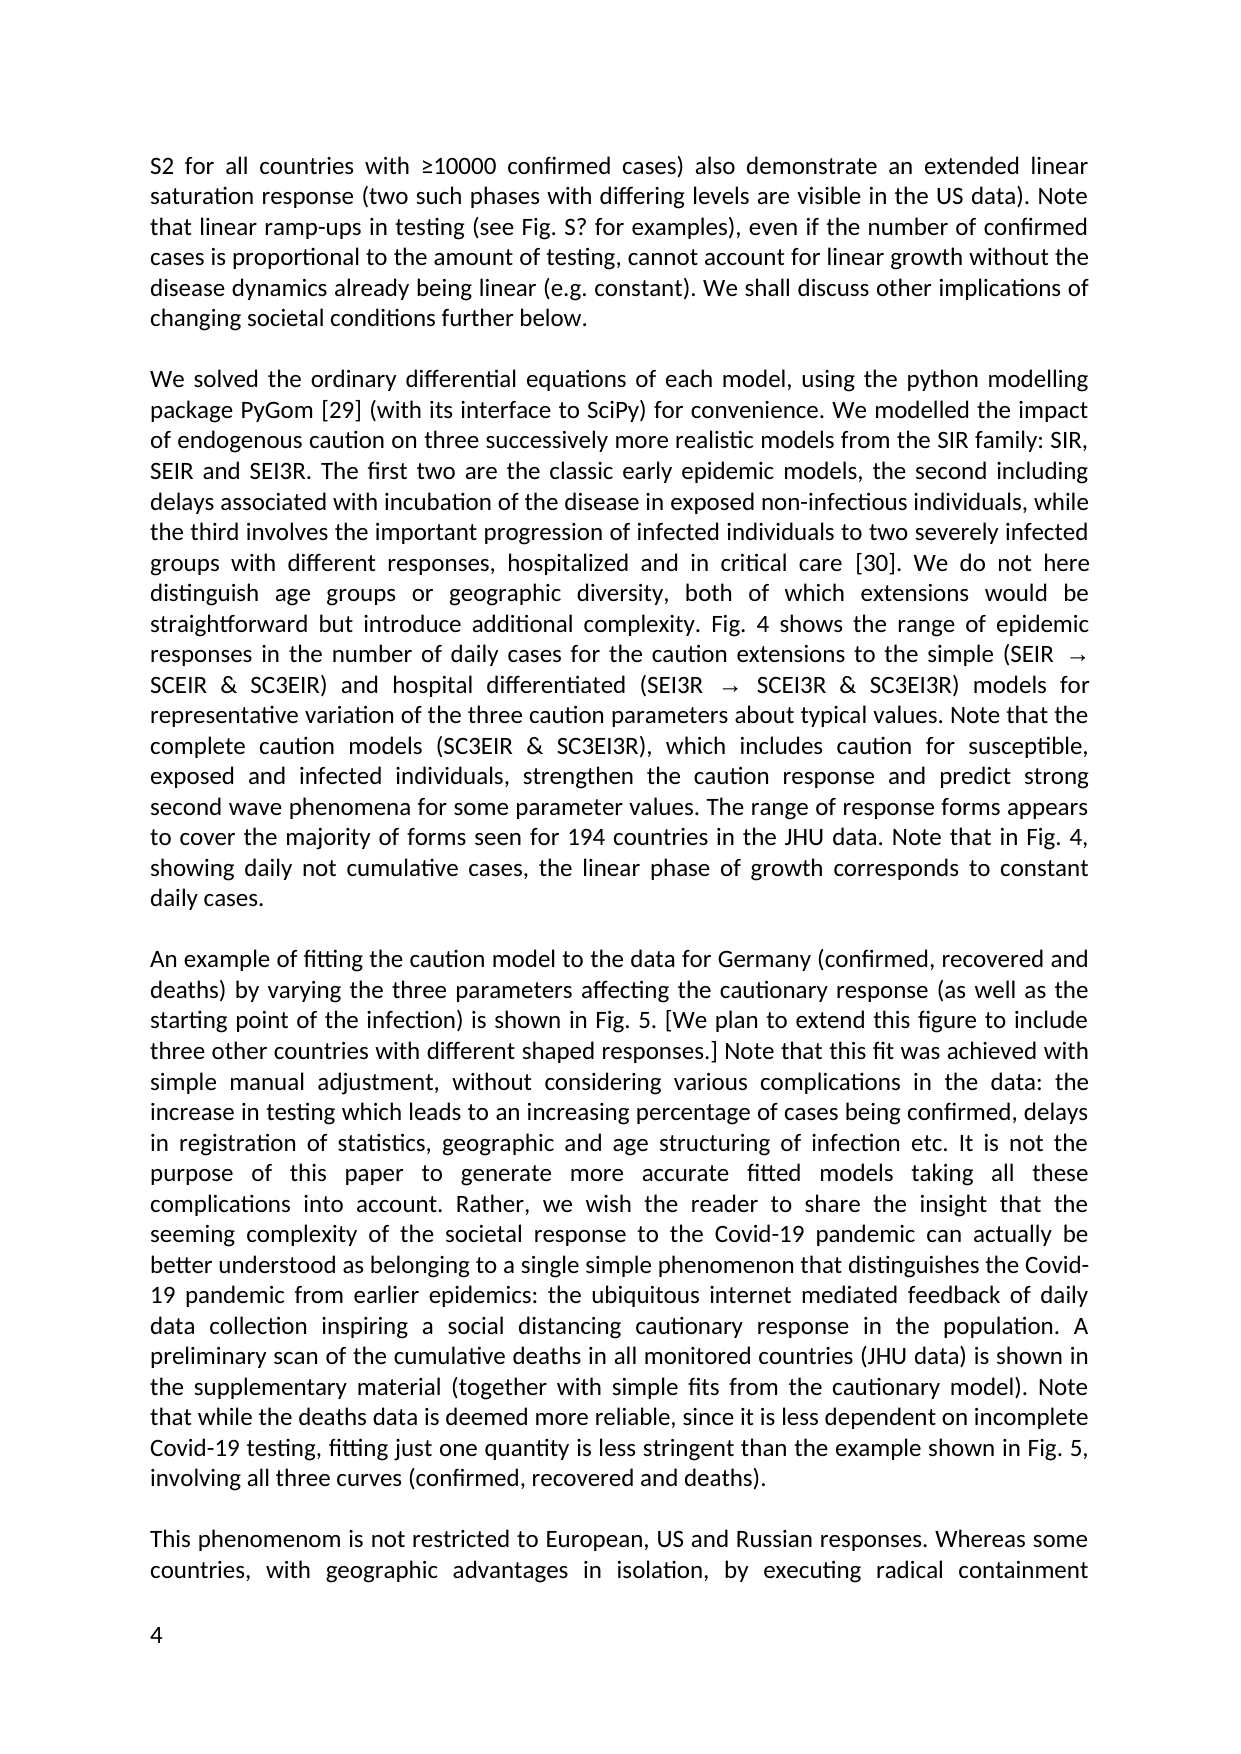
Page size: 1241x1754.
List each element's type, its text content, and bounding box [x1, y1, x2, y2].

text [150, 1523, 1090, 1584]
text We solved the ordinary differential equations of each model, using the python modelling package PyGom [29] (with its interface to SciPy) for convenience. We modelled the impact of endogenous caution on three successively more realistic models from the SIR family: SIR, SEIR and SEI3R. The first two are the classic early epidemic models, the second including delays associated with incubation of the disease in exposed non-infectious individuals, while the third involves the important progression of infected individuals to two severely infected groups with different responses, hospitalized and in critical care [30]. We do not here distinguish age groups or geographic diversity, both of which extensions would be straightforward but introduce additional complexity. Fig. 4 shows the range of epidemic responses in the number of daily cases for the caution extensions to the simple (SEIR → SCEIR & SC3EIR) and hospital differentiated (SEI3R → SCEI3R & SC3EI3R) models for representative variation of the three caution parameters about typical values. Note that the complete caution models (SC3EIR & SC3EI3R), which includes caution for susceptible, exposed and infected individuals, strengthen the caution response and predict strong second wave phenomena for some parameter values. The range of response forms appears to cover the majority of forms seen for 194 countries in the JHU data. Note that in Fig. 4, showing daily not cumulative cases, the linear phase of growth corresponds to constant daily cases. [150, 364, 1090, 913]
text An example of fitting the caution model to the data for Germany (confirmed, recovered and deaths) by varying the three parameters affecting the cautionary response (as well as the starting point of the infection) is shown in Fig. 5. [We plan to extend this figure to include three other countries with different shaped responses.] Note that this fit was achieved with simple manual adjustment, without considering various complications in the data: the increase in testing which leads to an increasing percentage of cases being confirmed, delays in registration of statistics, geographic and age structuring of infection etc. It is not the purpose of this paper to generate more accurate fitted models taking all these complications into account. Rather, we wish the reader to share the insight that the seeming complexity of the societal response to the Covid-19 pandemic can actually be better understood as belonging to a single simple phenomenon that distinguishes the Covid-19 pandemic from earlier epidemics: the ubiquitous internet mediated feedback of daily data collection inspiring a social distancing cautionary response in the population. A preliminary scan of the cumulative deaths in all monitored countries (JHU data) is shown in the supplementary material (together with simple fits from the cautionary model). Note that while the deaths data is deemed more reliable, since it is less dependent on incomplete Covid-19 testing, fitting just one quantity is less stringent than the example shown in Fig. 5, involving all three curves (confirmed, recovered and deaths). [150, 943, 1090, 1493]
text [150, 150, 1090, 333]
